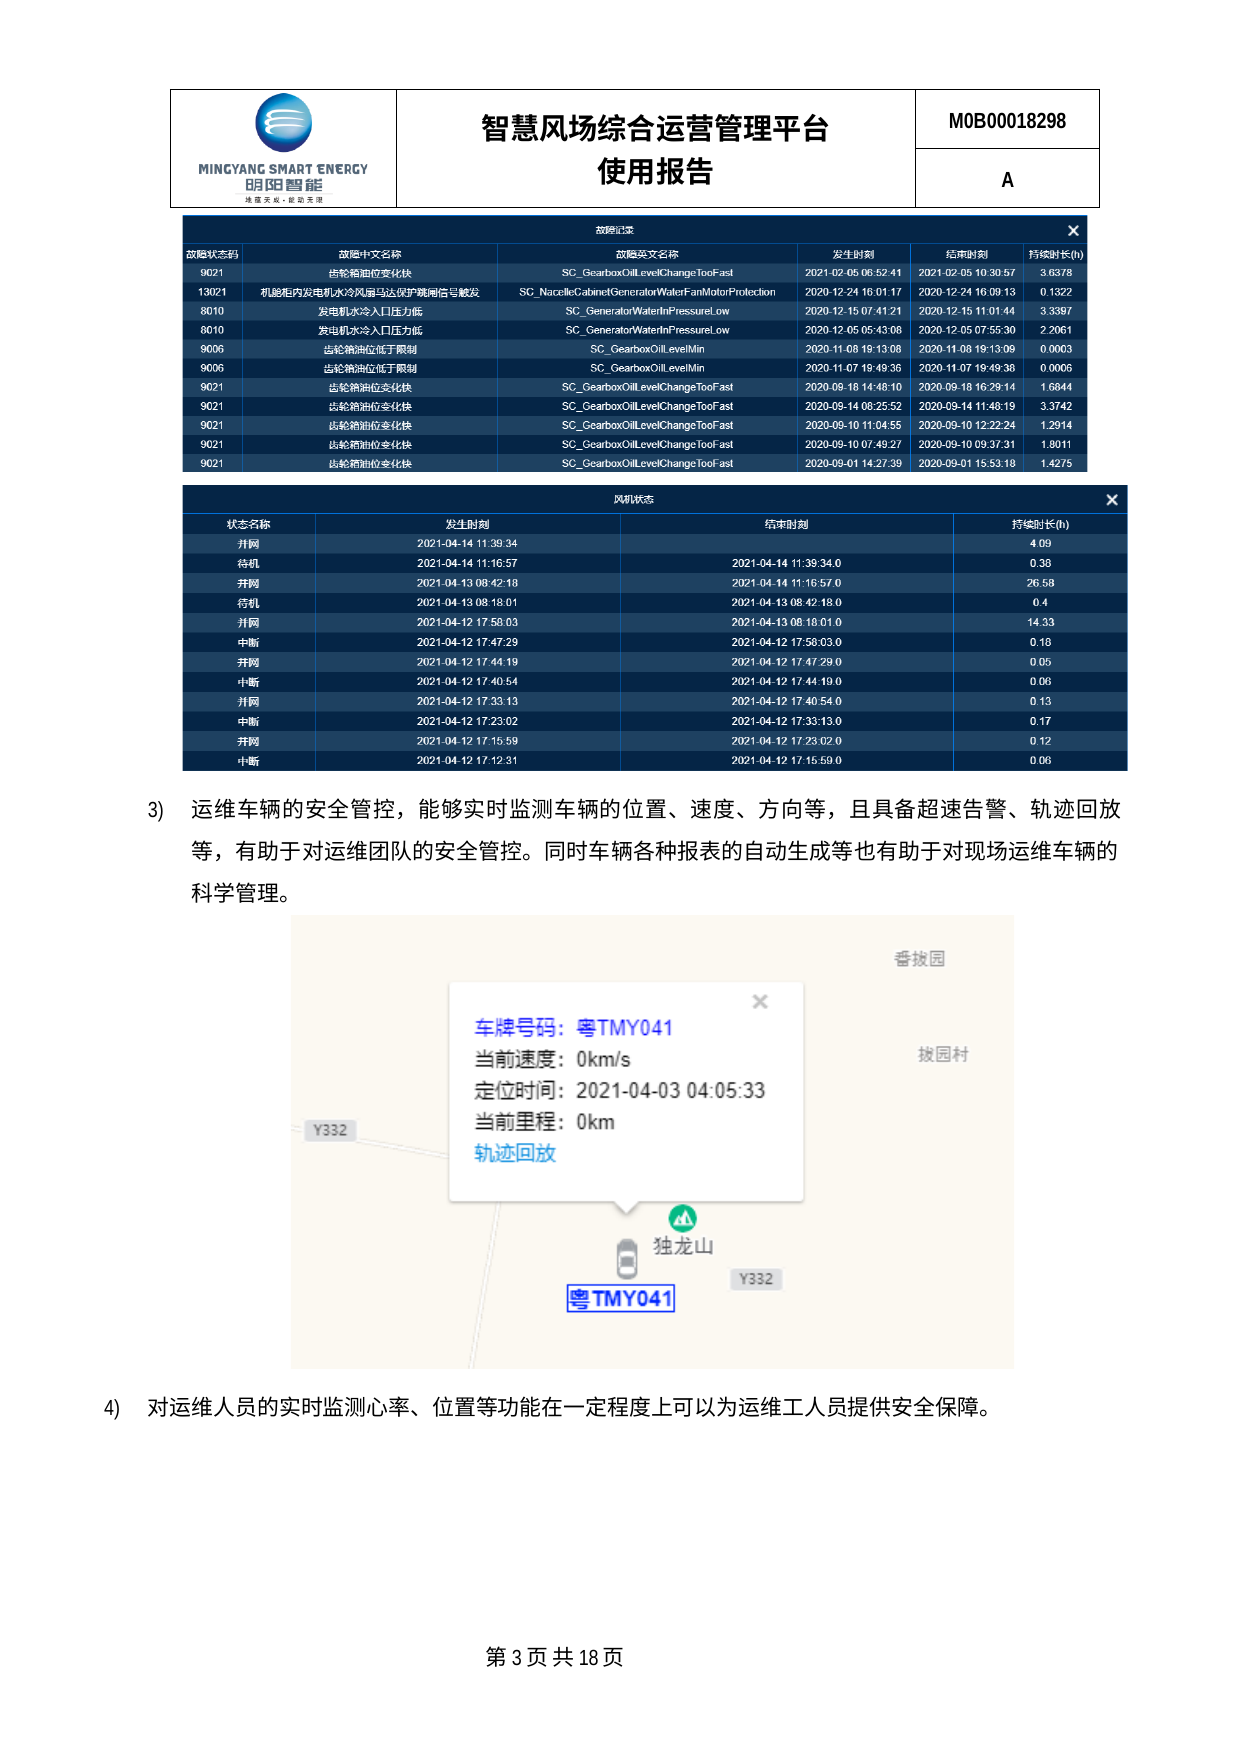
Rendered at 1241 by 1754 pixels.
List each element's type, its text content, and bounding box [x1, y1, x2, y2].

picture [182, 485, 1128, 771]
picture [182, 215, 1088, 472]
list 对运维人员的实时监测心率、位置等功能在一定程度上可以为运维工人员提供安全保障。 [104, 1382, 1122, 1424]
list 运维车辆的安全管控，能够实时监测车辆的位置、速度、方向等，且具备超速告警、轨迹回放等，有助于对运维团队的安全管控。同时车辆各种报表的自动生成等也有助于对现场运维车辆的科学管理。 [148, 784, 1122, 909]
picture [199, 93, 368, 203]
picture [290, 915, 1015, 1369]
